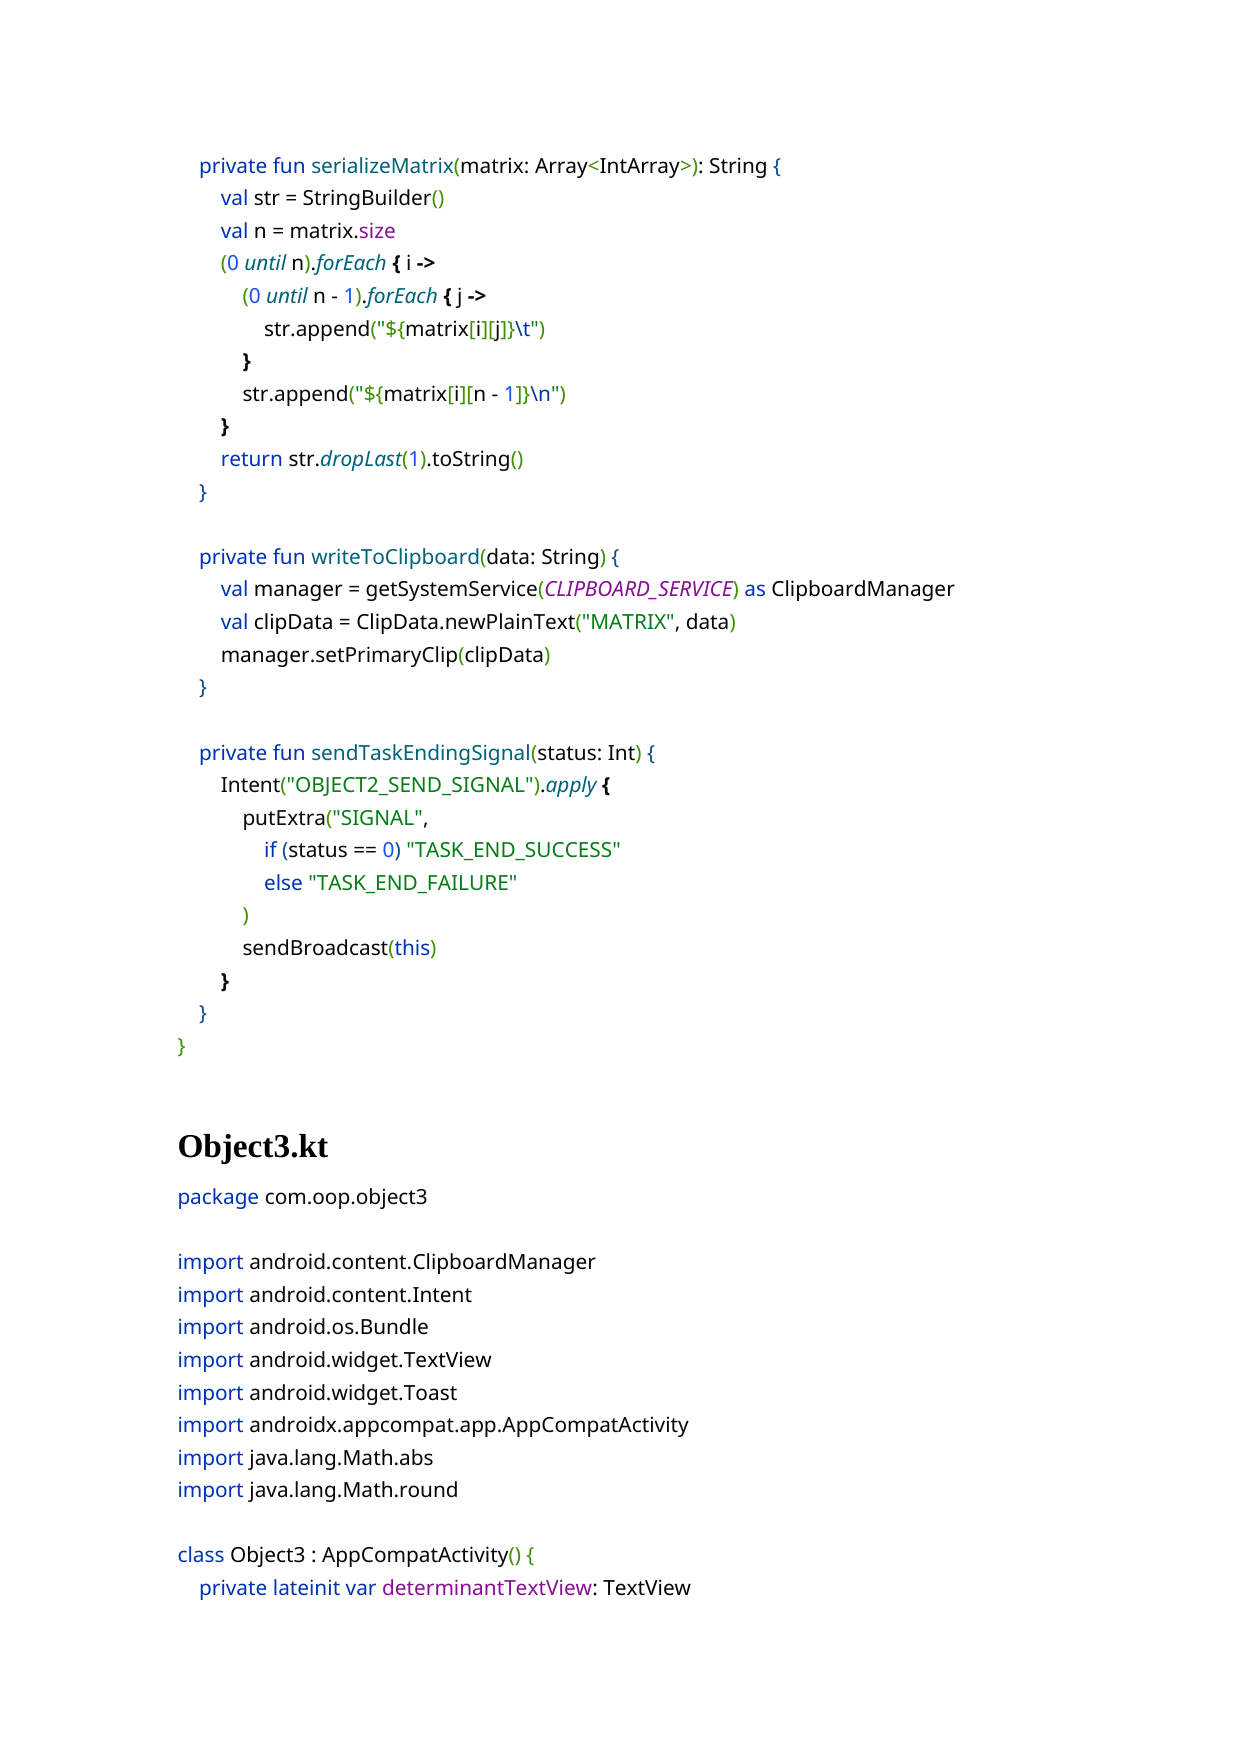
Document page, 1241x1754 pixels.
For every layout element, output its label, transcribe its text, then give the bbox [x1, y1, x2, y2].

text private fun sendTaskEndingSignal(status: Int) { Intent("OBJECT2_SEND_SIGNAL").apply { putExtra("SIGNAL", if (status == 0) "TASK_END_SUCCESS" else "TASK_END_FAILURE" ) sendBroadcast(this) } } } [177, 705, 1152, 1059]
text private fun writeToClipboard(data: String) { val manager = getSystemService(CLIPBOARD_SERVICE) as ClipboardManager val clipData = ClipData.newPlainText("MATRIX", data) manager.setPrimaryClip(clipData) } [177, 509, 1152, 701]
text private fun serializeMatrix(matrix: Array<IntArray>): String { val str = StringBuilder() val n = matrix.size (0 until n).forEach { i -> (0 until n - 1).forEach { j -> str.append("${matrix[i][j]}\t") } str.append("${matrix[i][n - 1]}\n") } return str.dropLast(1).toString() } [177, 118, 1152, 505]
text package com.oop.object3 import android.content.ClipboardManager import android.content.Intent import android.os.Bundle import android.widget.TextView import android.widget.Toast import androidx.appcompat.app.AppCompatActivity import java.lang.Math.abs import java.lang.Math.round class Object3 : AppCompatActivity() { private lateinit var determinantTextView: TextView [177, 1182, 1152, 1602]
text Object3.kt [177, 1126, 1152, 1164]
